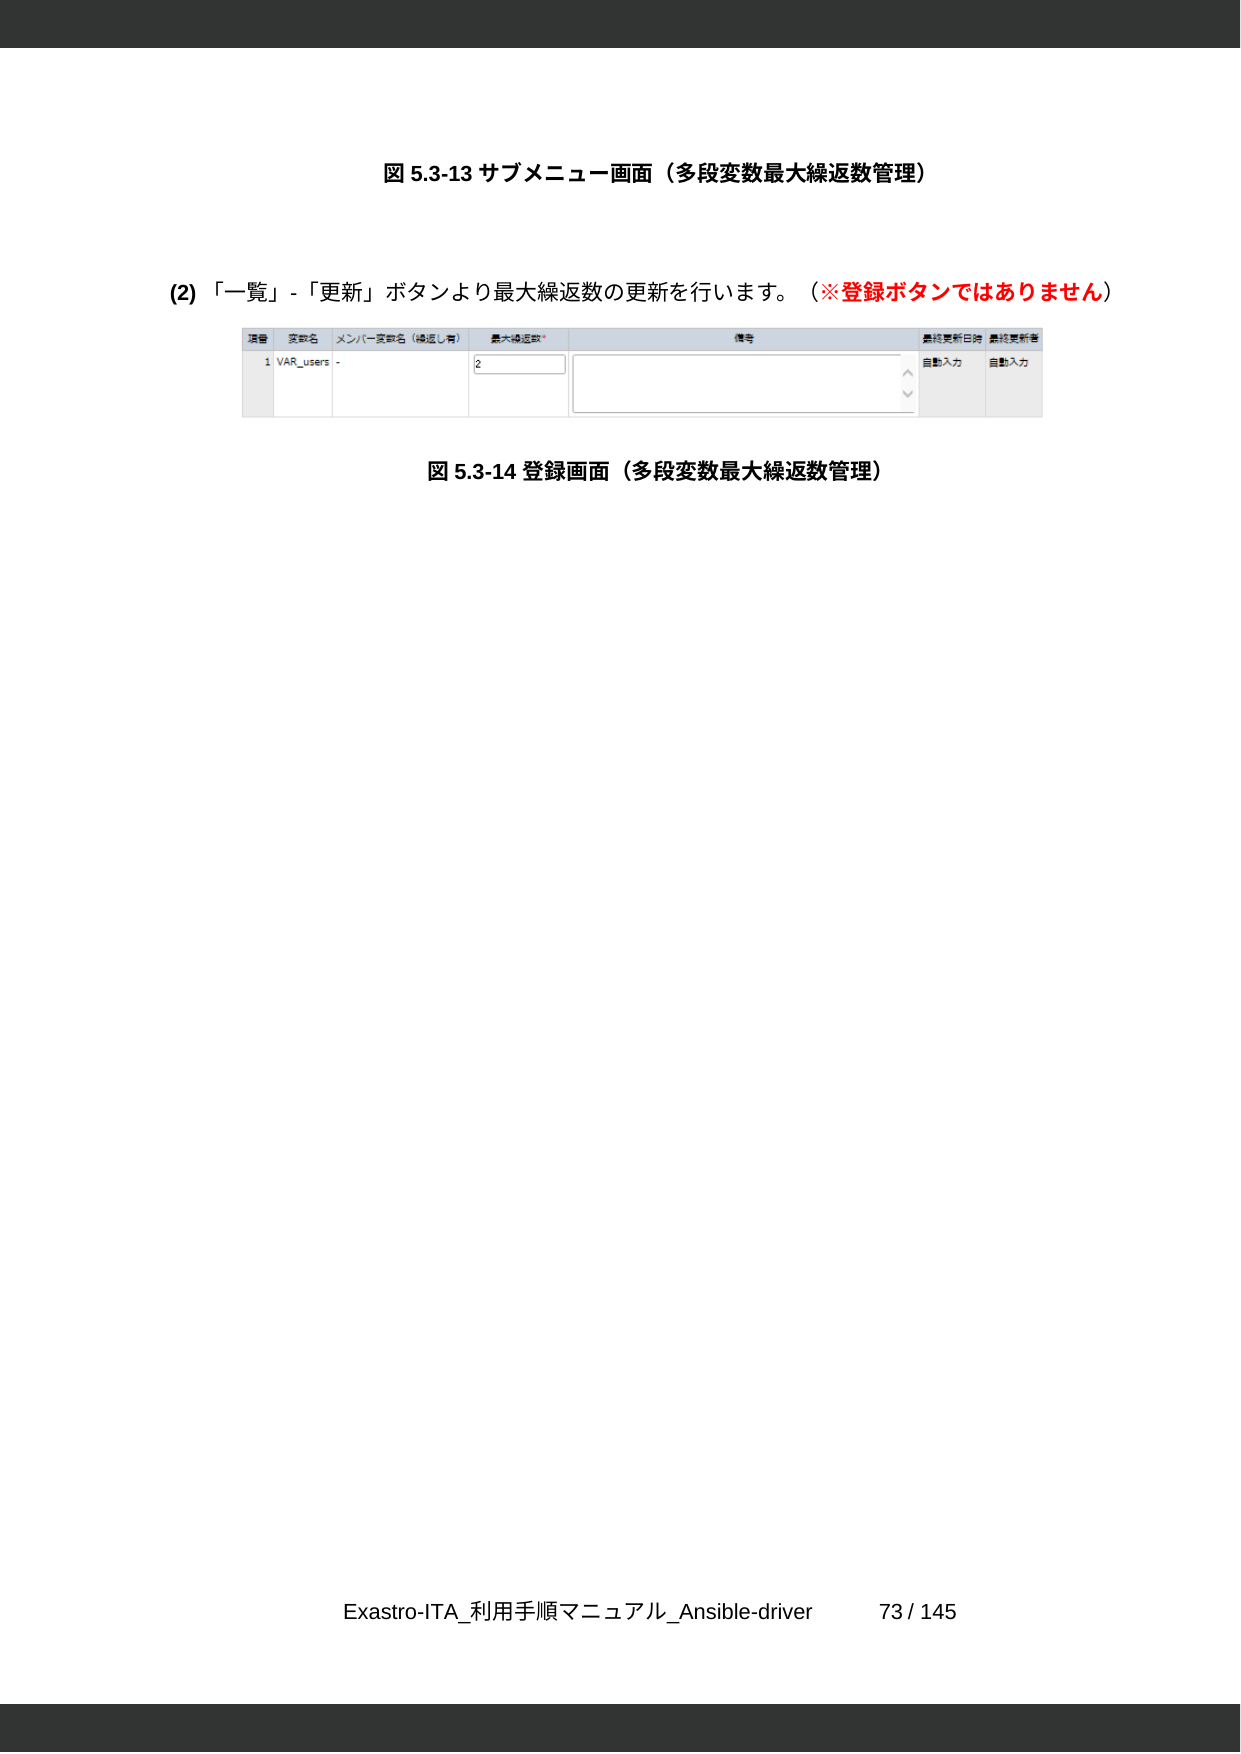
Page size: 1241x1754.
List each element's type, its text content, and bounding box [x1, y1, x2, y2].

picture [0, 1704, 1241, 1752]
text 図 5.3-14 登録画面（多段変数最大繰返数管理） [169, 440, 1152, 499]
picture [235, 320, 1050, 424]
text 図 5.3-13 サブメニュー画面（多段変数最大繰返数管理） [169, 142, 1152, 201]
text (2) 「一覧」-「更新」ボタンより最大繰返数の更新を行います。（※登録ボタンではありません） [169, 261, 1152, 321]
picture [0, 0, 1241, 48]
